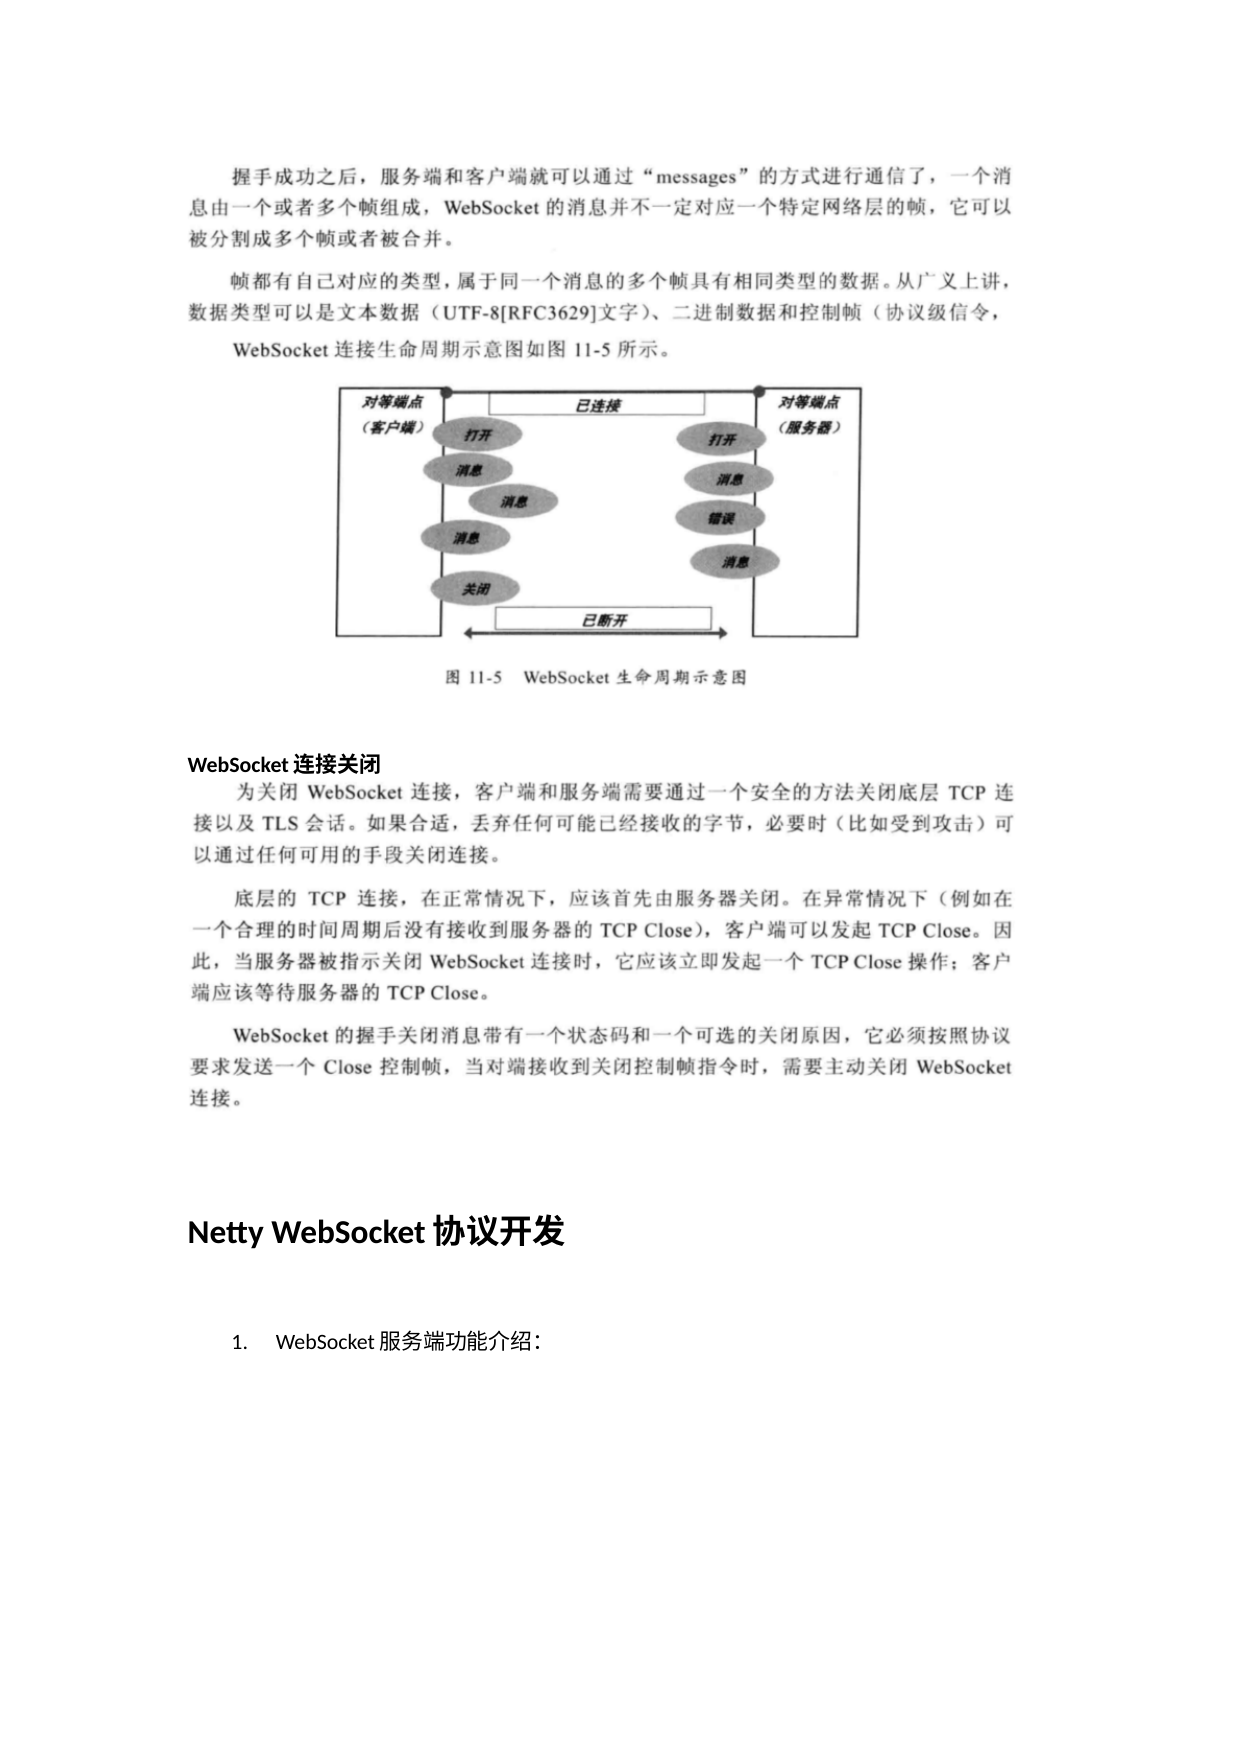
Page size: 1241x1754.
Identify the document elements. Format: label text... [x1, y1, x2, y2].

picture [187, 162, 1044, 704]
text WebSocket连接关闭 [187, 747, 1053, 779]
picture [187, 779, 1017, 1121]
subtitle Netty WebSocket协议开发 [187, 1197, 1053, 1262]
list WebSocket服务端功能介绍： [231, 1323, 1053, 1356]
